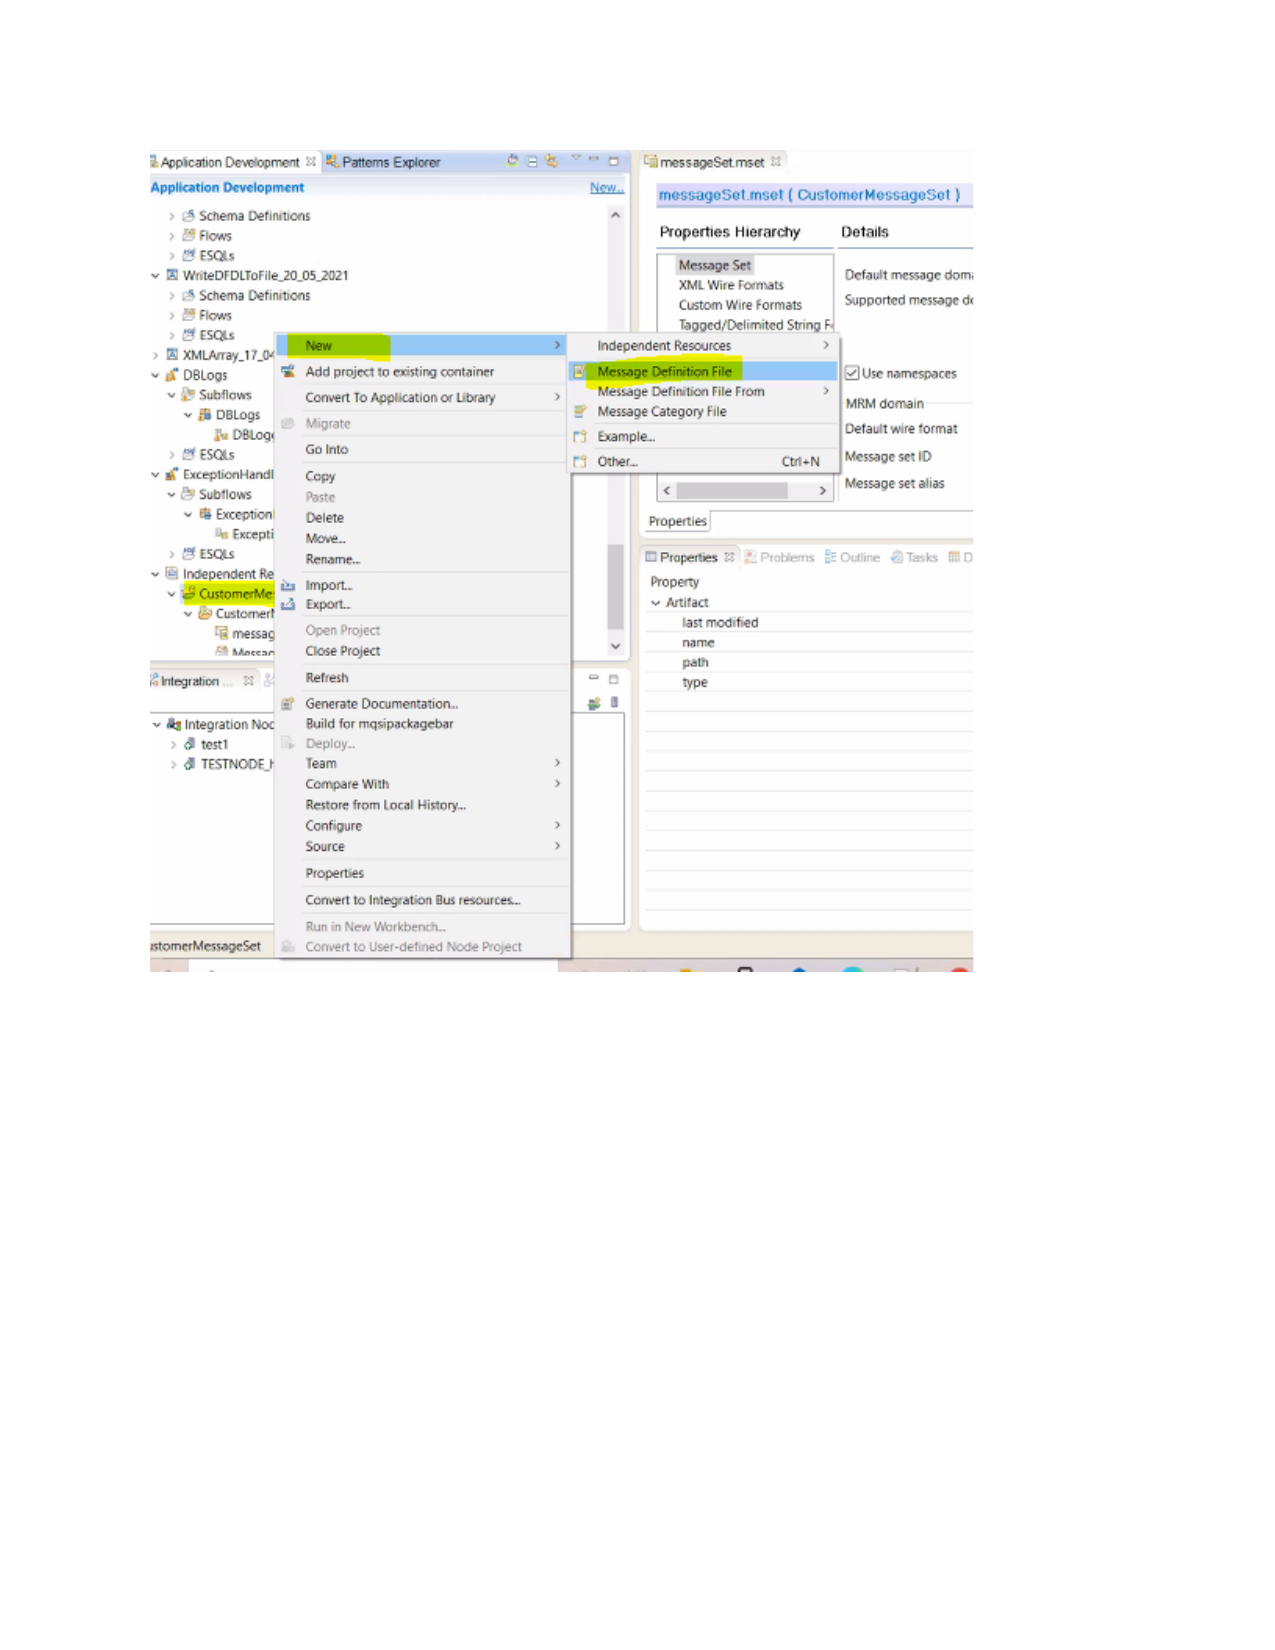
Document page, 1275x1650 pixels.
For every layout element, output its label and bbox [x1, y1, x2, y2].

picture [150, 150, 974, 972]
